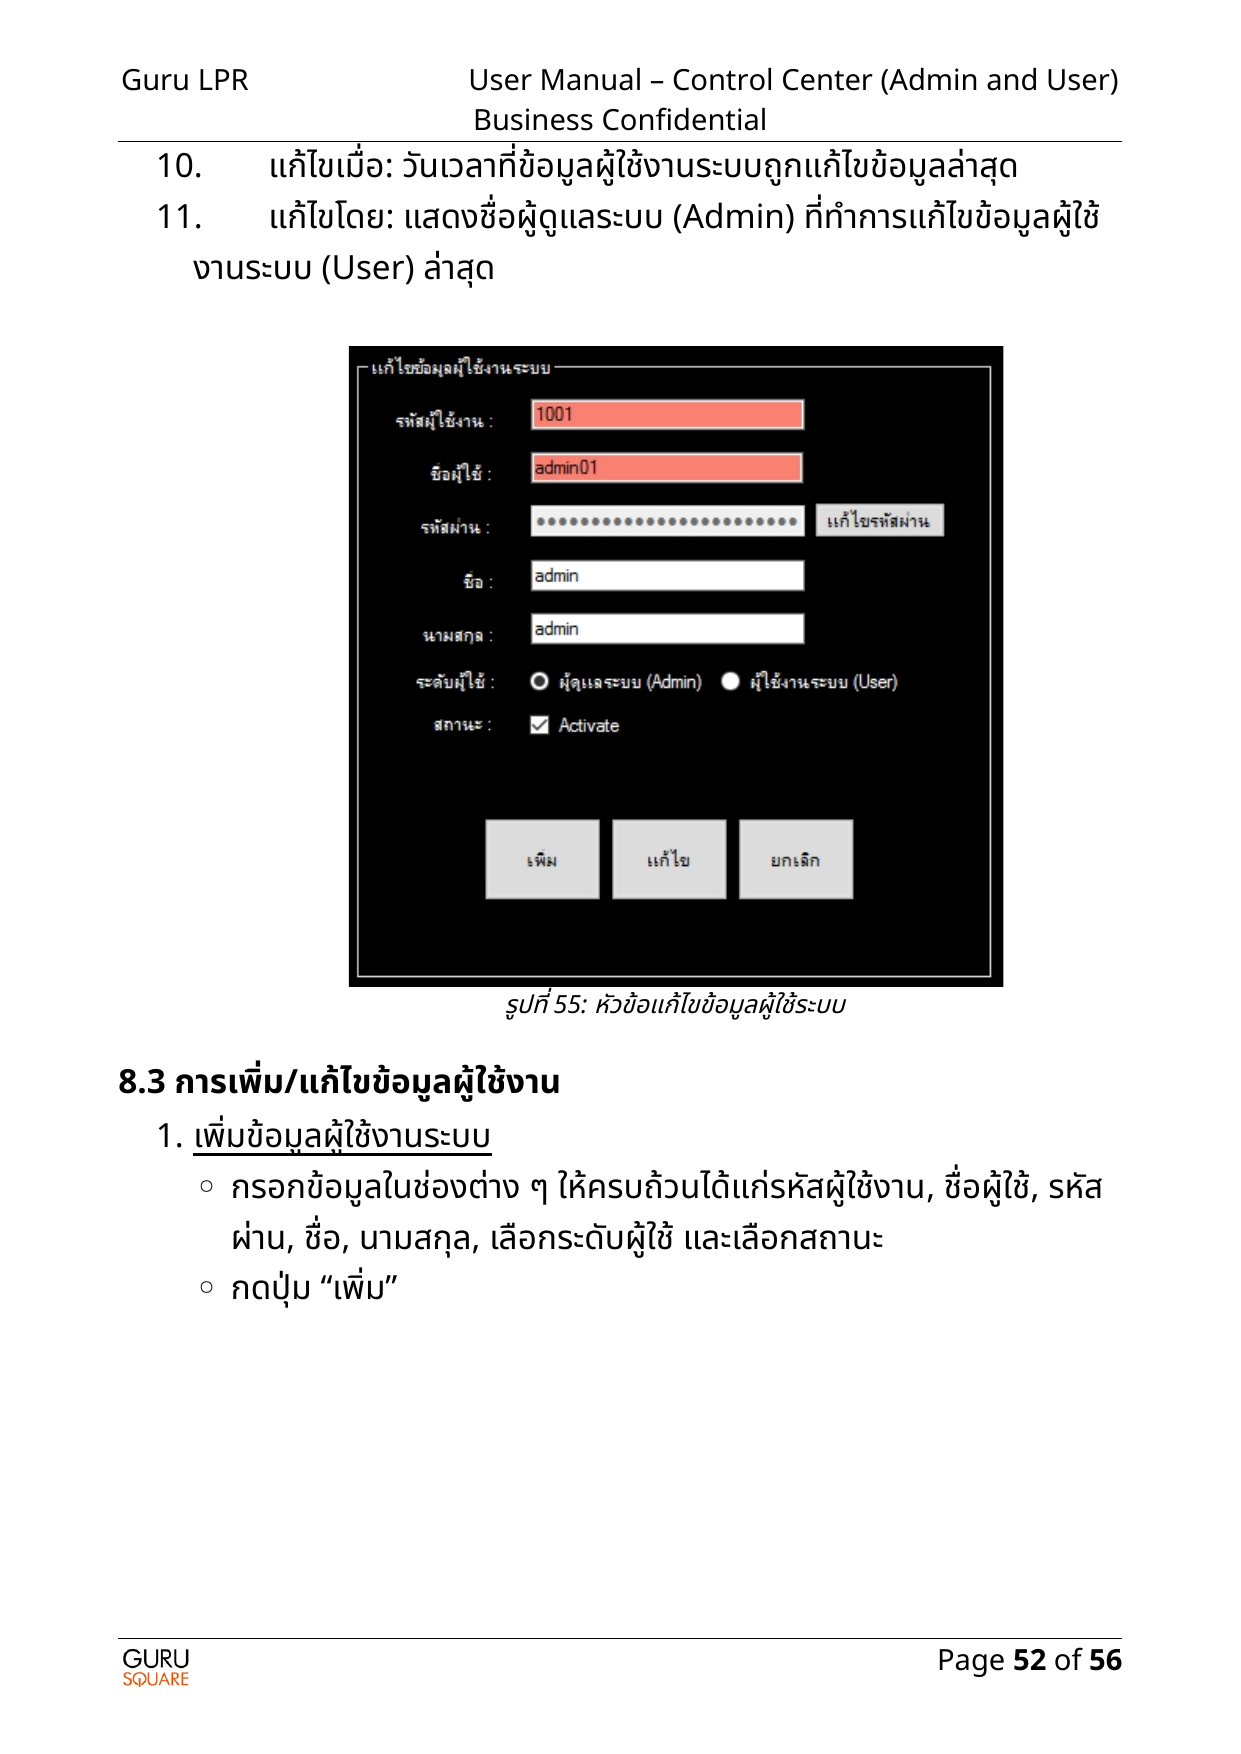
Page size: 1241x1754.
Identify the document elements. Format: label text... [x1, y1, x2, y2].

list กดปุ่ม “เพิ่ม” [193, 1264, 1122, 1314]
list กรอกข้อมูลในช่องต่าง ๆ ให้ครบถ้วนได้แก่รหัสผู้ใช้งาน, ชื่อผู้ใช้, รหัสผ่าน, ชื่อ, นามสกุล, เลือกระดับผู้ใช้ และเลือกสถานะ [193, 1163, 1122, 1264]
picture [121, 1646, 191, 1688]
list แก้ไขโดย: แสดงชื่อผู้ดูแลระบบ (Admin) ที่ทำการแก้ไขข้อมูลผู้ใช้งานระบบ (User) ล่าสุด [156, 193, 1122, 294]
list แก้ไขเมื่อ: วันเวลาที่ข้อมูลผู้ใช้งานระบบถูกแก้ไขข้อมูลล่าสุด [156, 142, 1122, 193]
list เพิ่มข้อมูลผู้ใช้งานระบบ [156, 1112, 1122, 1163]
picture [348, 346, 1004, 987]
